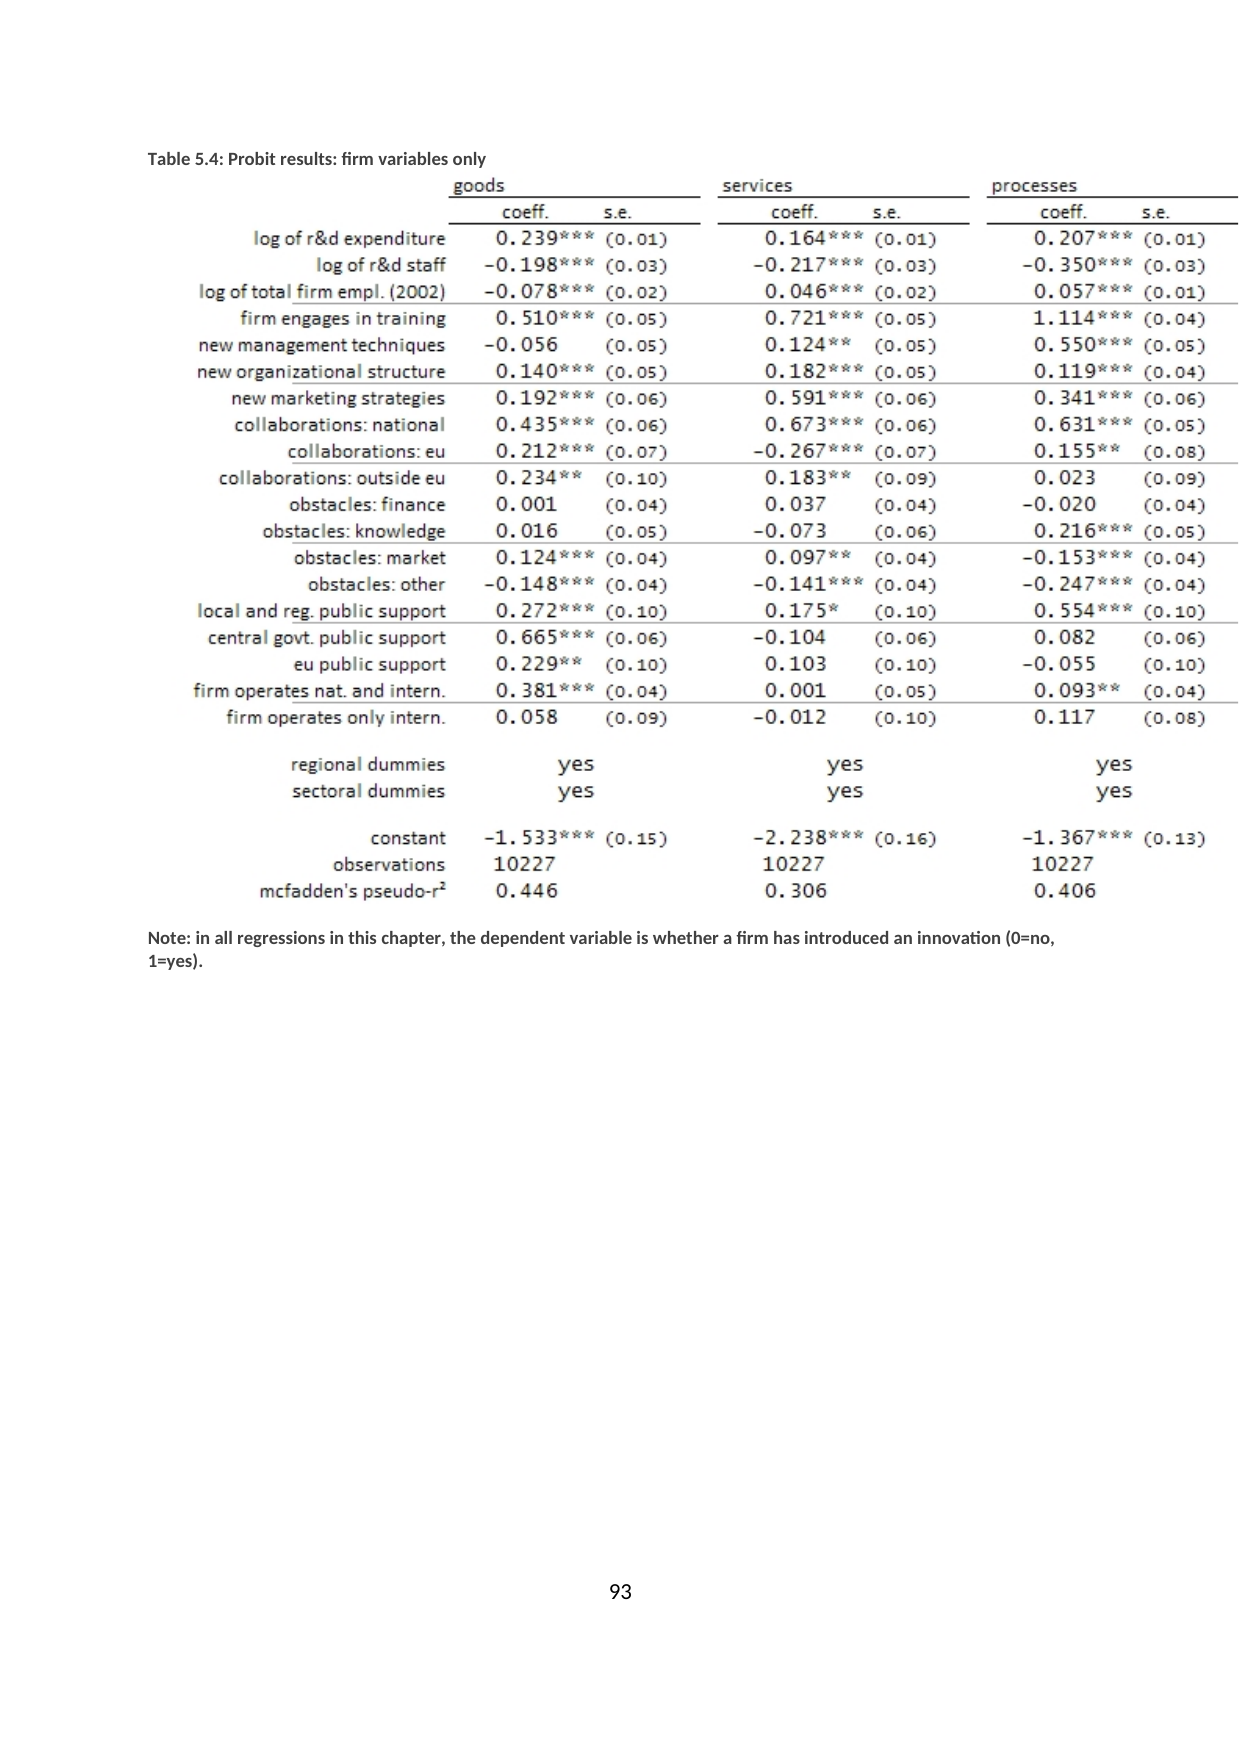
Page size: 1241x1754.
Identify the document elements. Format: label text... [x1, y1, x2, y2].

text Note: in all regressions in this chapter, the dependent variable is whether a firm has introduced an innovation (0=no, 1=yes). [148, 926, 1093, 972]
picture [147, 170, 1239, 904]
